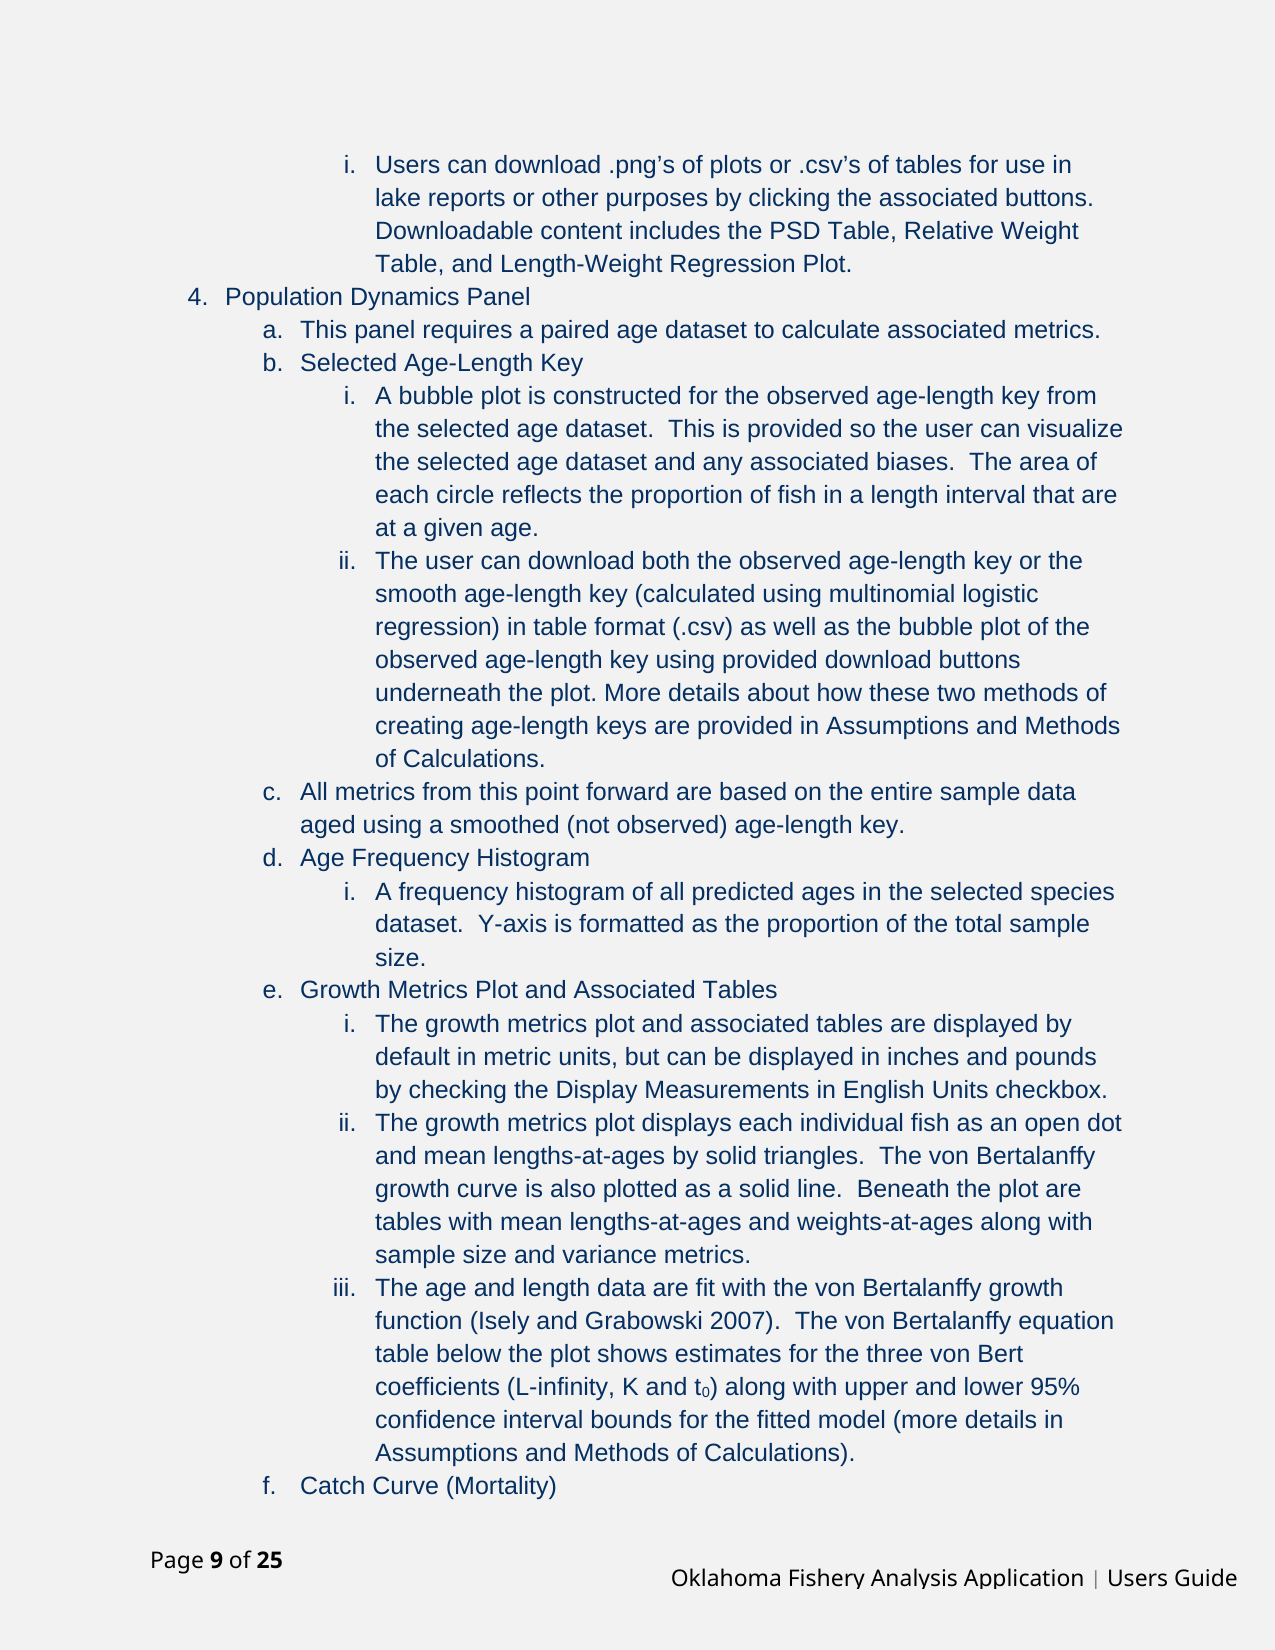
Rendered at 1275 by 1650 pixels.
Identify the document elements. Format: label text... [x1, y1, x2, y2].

list Age Frequency Histogram [262, 843, 1125, 872]
list A bubble plot is constructed for the observed age-length key from the selected age dataset. This is provided so the user can visualize the selected age dataset and any associated biases. The area of each circle reflects the proportion of fish in a length interval that are at a given age. [356, 381, 1125, 542]
list This panel requires a paired age dataset to calculate associated metrics. [262, 315, 1125, 344]
list Catch Curve (Mortality) [262, 1471, 1125, 1499]
list The growth metrics plot displays each individual fish as an open dot and mean lengths-at-ages by solid triangles. The von Bertalanffy growth curve is also plotted as a solid line. Beneath the plot are tables with mean lengths-at-ages and weights-at-ages along with sample size and variance metrics. [356, 1108, 1125, 1268]
list Users can download .png’s of plots or .csv’s of tables for use in lake reports or other purposes by clicking the associated buttons. Downloadable content includes the PSD Table, Relative Weight Table, and Length-Weight Regression Plot. [356, 150, 1125, 278]
list All metrics from this point forward are based on the entire sample data aged using a smoothed (not observed) age-length key. [262, 777, 1125, 839]
list The growth metrics plot and associated tables are displayed by default in metric units, but can be displayed in inches and pounds by checking the Display Measurements in English Units checkbox. [356, 1008, 1125, 1103]
list Population Dynamics Panel [187, 282, 1125, 311]
list The age and length data are fit with the von Bertalanffy growth function (Isely and Grabowski 2007). The von Bertalanffy equation table below the plot shows estimates for the three von Bert coefficients (L-infinity, K and t0) along with upper and lower 95% confidence interval bounds for the fitted model (more details in Assumptions and Methods of Calculations). [356, 1273, 1125, 1467]
list Growth Metrics Plot and Associated Tables [262, 976, 1125, 1004]
list Selected Age-Length Key [262, 348, 1125, 377]
list A frequency histogram of all predicted ages in the selected species dataset. Y-axis is formatted as the proportion of the total sample size. [356, 876, 1125, 971]
list The user can download both the observed age-length key or the smooth age-length key (calculated using multinomial logistic regression) in table format (.csv) as well as the bubble plot of the observed age-length key using provided download buttons underneath the plot. More details about how these two methods of creating age-length keys are provided in Assumptions and Methods of Calculations. [356, 546, 1125, 773]
